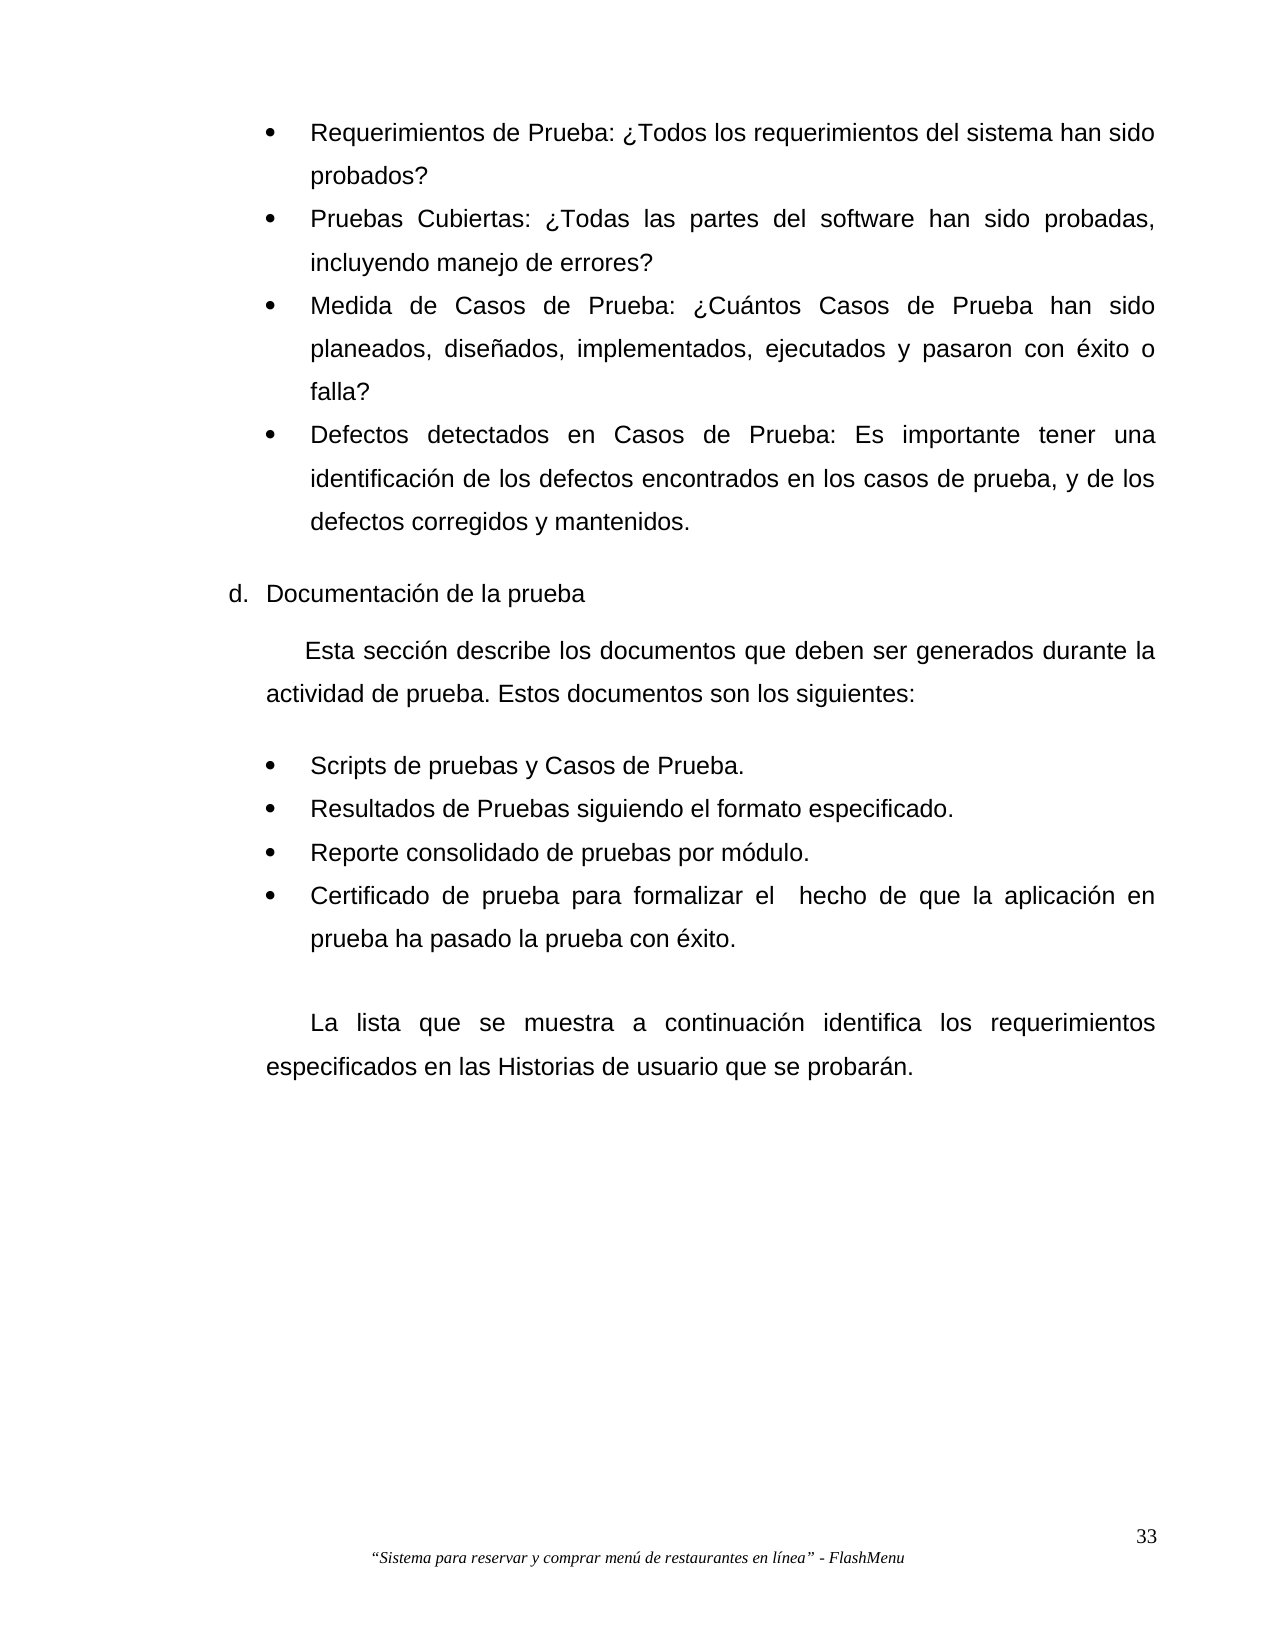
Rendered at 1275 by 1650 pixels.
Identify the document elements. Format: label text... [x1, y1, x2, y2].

list Documentación de la prueba [228, 578, 1157, 607]
list Requerimientos de Prueba: ¿Todos los requerimientos del sistema han sido probados? [266, 118, 1157, 190]
list Scripts de pruebas y Casos de Prueba. [266, 751, 1157, 780]
list Reporte consolidado de pruebas por módulo. [266, 837, 1157, 866]
text La lista que se muestra a continuación identifica los requerimientos especificados en las Historias de usuario que se probarán. [266, 1008, 1157, 1080]
text Esta sección describe los documentos que deben ser generados durante la actividad de prueba. Estos documentos son los siguientes: [266, 636, 1157, 708]
list Pruebas Cubiertas: ¿Todas las partes del software han sido probadas, incluyendo manejo de errores? [266, 204, 1157, 276]
list Medida de Casos de Prueba: ¿Cuántos Casos de Prueba han sido planeados, diseñados, implementados, ejecutados y pasaron con éxito o falla? [266, 291, 1157, 406]
list Certificado de prueba para formalizar el hecho de que la aplicación en prueba ha pasado la prueba con éxito. [266, 881, 1157, 953]
list Defectos detectados en Casos de Prueba: Es importante tener una identificación de los defectos encontrados en los casos de prueba, y de los defectos corregidos y mantenidos. [266, 420, 1157, 535]
list Resultados de Pruebas siguiendo el formato especificado. [266, 794, 1157, 823]
